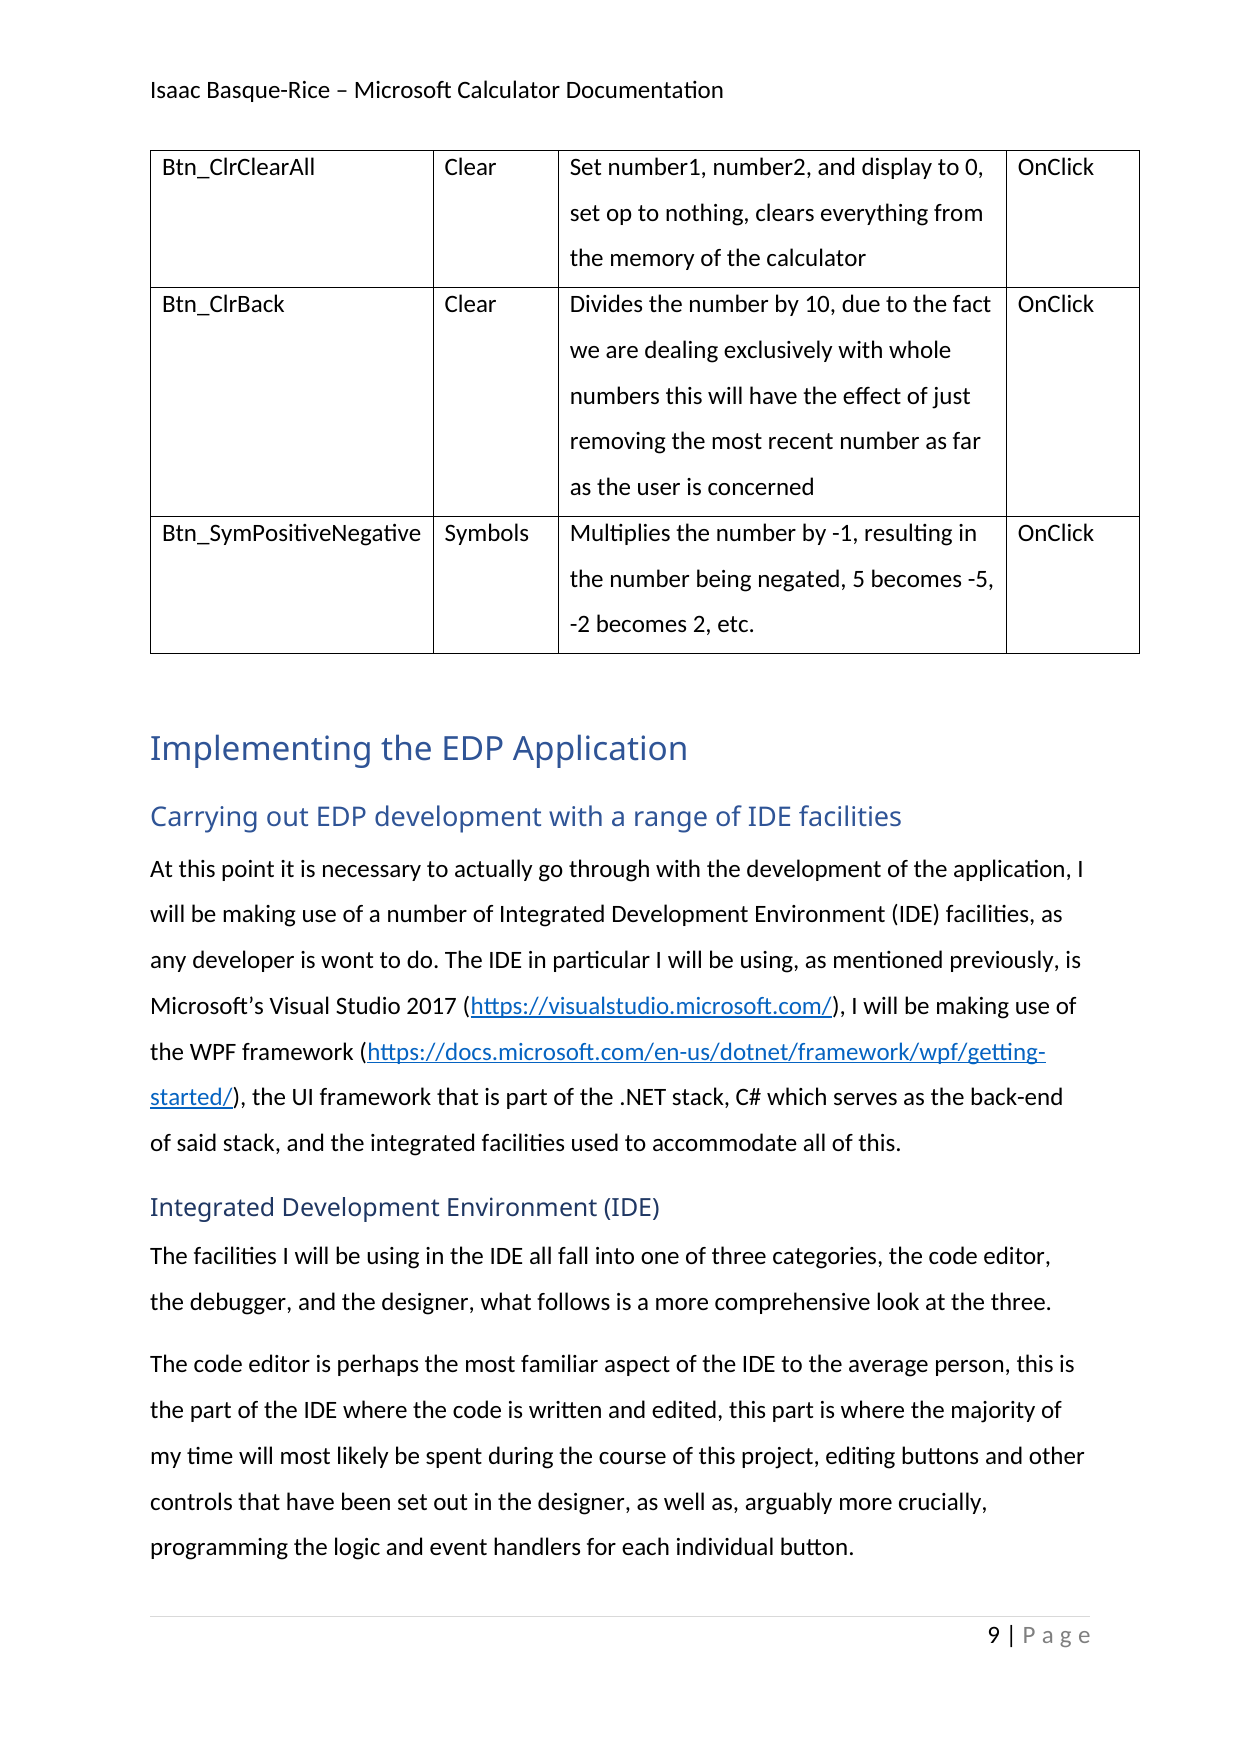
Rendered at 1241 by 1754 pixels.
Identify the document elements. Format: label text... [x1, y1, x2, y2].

text At this point it is necessary to actually go through with the development of the application, I will be making use of a number of Integrated Development Environment (IDE) facilities, as any developer is wont to do. The IDE in particular I will be using, as mentioned previously, is Microsoft’s Visual Studio 2017 (https://visualstudio.microsoft.com/), I will be making use of the WPF framework (https://docs.microsoft.com/en-us/dotnet/framework/wpf/getting-started/), the UI framework that is part of the .NET stack, C# which serves as the back-end of said stack, and the integrated facilities used to accommodate all of this. [150, 853, 1090, 1158]
text The code editor is perhaps the most familiar aspect of the IDE to the average person, this is the part of the IDE where the code is written and edited, this part is where the majority of my time will most likely be spent during the course of this project, editing buttons and other controls that have been set out in the designer, as well as, arguably more crucially, programming the logic and event handlers for each individual button. [150, 1349, 1090, 1562]
table_cell Btn_ClrClearAll [151, 151, 433, 287]
subtitle Integrated Development Environment (IDE) [150, 1189, 1090, 1223]
table_cell Multiplies the number by -1, resulting in the number being negated, 5 becomes -5, -2 becomes 2, etc. [559, 517, 1006, 653]
table_cell Clear [434, 288, 558, 516]
table_cell OnClick [1007, 517, 1139, 653]
table_cell Btn_SymPositiveNegative [151, 517, 433, 653]
table_cell Clear [434, 151, 558, 287]
subtitle Carrying out EDP development with a range of IDE facilities [150, 797, 1090, 834]
table_cell Btn_ClrBack [151, 288, 433, 516]
table_cell Set number1, number2, and display to 0, set op to nothing, clears everything from the memory of the calculator [559, 151, 1006, 287]
subtitle Implementing the EDP Application [150, 725, 1090, 771]
text The facilities I will be using in the IDE all fall into one of three categories, the code editor, the debugger, and the designer, what follows is a more comprehensive look at the three. [150, 1241, 1090, 1317]
table_cell OnClick [1007, 151, 1139, 287]
table_cell Divides the number by 10, due to the fact we are dealing exclusively with whole numbers this will have the effect of just removing the most recent number as far as the user is concerned [559, 288, 1006, 516]
table_cell OnClick [1007, 288, 1139, 516]
table_cell Symbols [434, 517, 558, 653]
